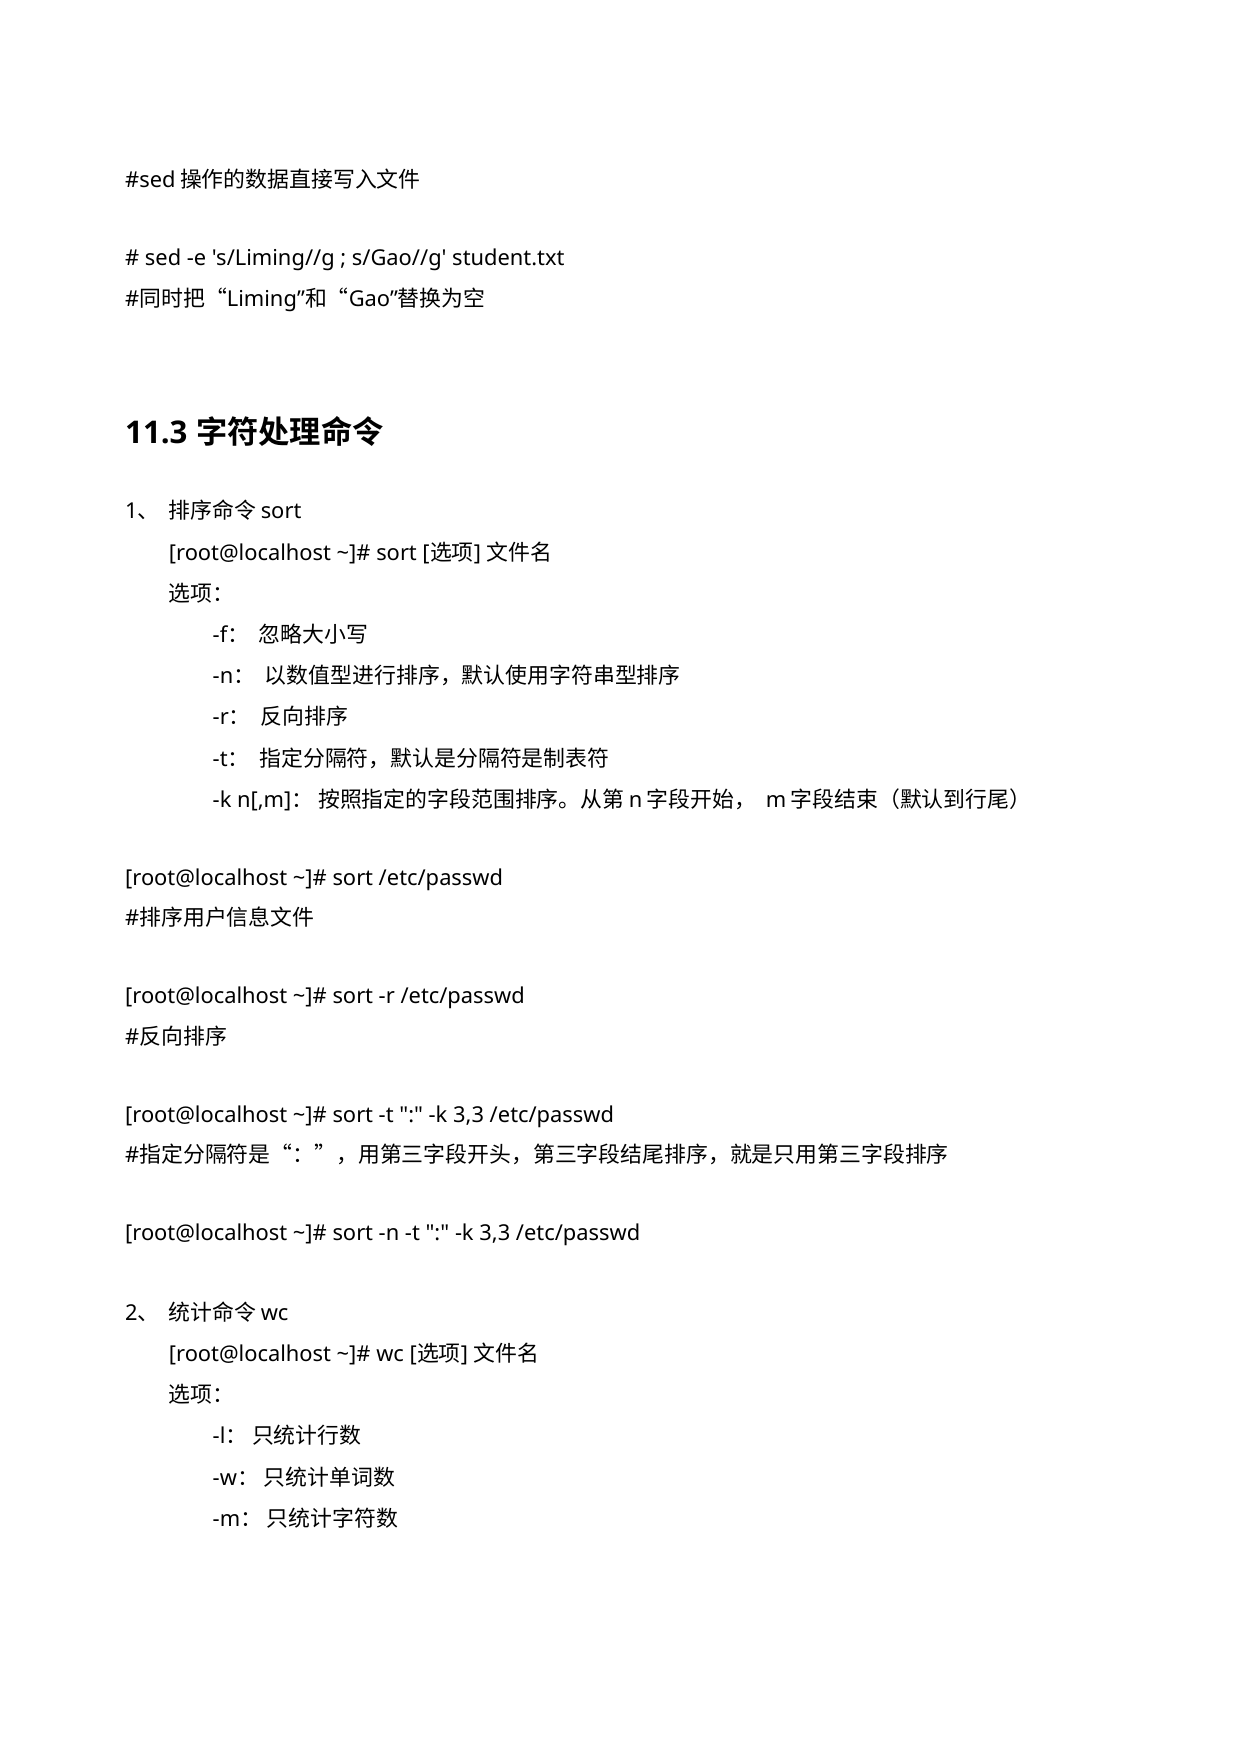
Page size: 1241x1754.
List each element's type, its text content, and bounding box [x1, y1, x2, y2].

text 选项： [169, 1377, 1115, 1409]
text #指定分隔符是“：”，用第三字段开头，第三字段结尾排序，就是只用第三字段排序 [125, 1137, 1115, 1169]
text #同时把“Liming”和“Gao”替换为空 [125, 281, 1115, 312]
text -m： 只统计字符数 [169, 1501, 1115, 1533]
text -w： 只统计单词数 [169, 1459, 1115, 1491]
text -n： 以数值型进行排序，默认使用字符串型排序 [169, 658, 1115, 690]
text [root@localhost ~]# sort [选项] 文件名 [169, 534, 1115, 566]
text -f： 忽略大小写 [169, 617, 1115, 649]
list 排序命令sort [125, 493, 1115, 525]
text -l： 只统计行数 [169, 1418, 1115, 1450]
text -r： 反向排序 [169, 699, 1115, 731]
list 统计命令wc [125, 1295, 1115, 1326]
text # sed -e 's/Liming//g ; s/Gao//g' student.txt [125, 242, 1115, 272]
text #排序用户信息文件 [125, 900, 1115, 932]
text [root@localhost ~]# sort -t ":" -k 3,3 /etc/passwd [125, 1099, 1115, 1129]
text -t： 指定分隔符，默认是分隔符是制表符 [169, 741, 1115, 772]
text [root@localhost ~]# sort /etc/passwd [125, 862, 1115, 892]
subtitle 11.3 字符处理命令 [125, 408, 1115, 453]
text [root@localhost ~]# wc [选项] 文件名 [169, 1336, 1115, 1368]
text [root@localhost ~]# sort -n -t ":" -k 3,3 /etc/passwd [125, 1217, 1115, 1247]
text [root@localhost ~]# sort -r /etc/passwd [125, 980, 1115, 1010]
text #反向排序 [125, 1019, 1115, 1051]
text 选项： [169, 576, 1115, 607]
text #sed操作的数据直接写入文件 [125, 162, 1115, 194]
text -k n[,m]： 按照指定的字段范围排序。从第n字段开始， m字段结束（默认到行尾） [169, 782, 1115, 814]
